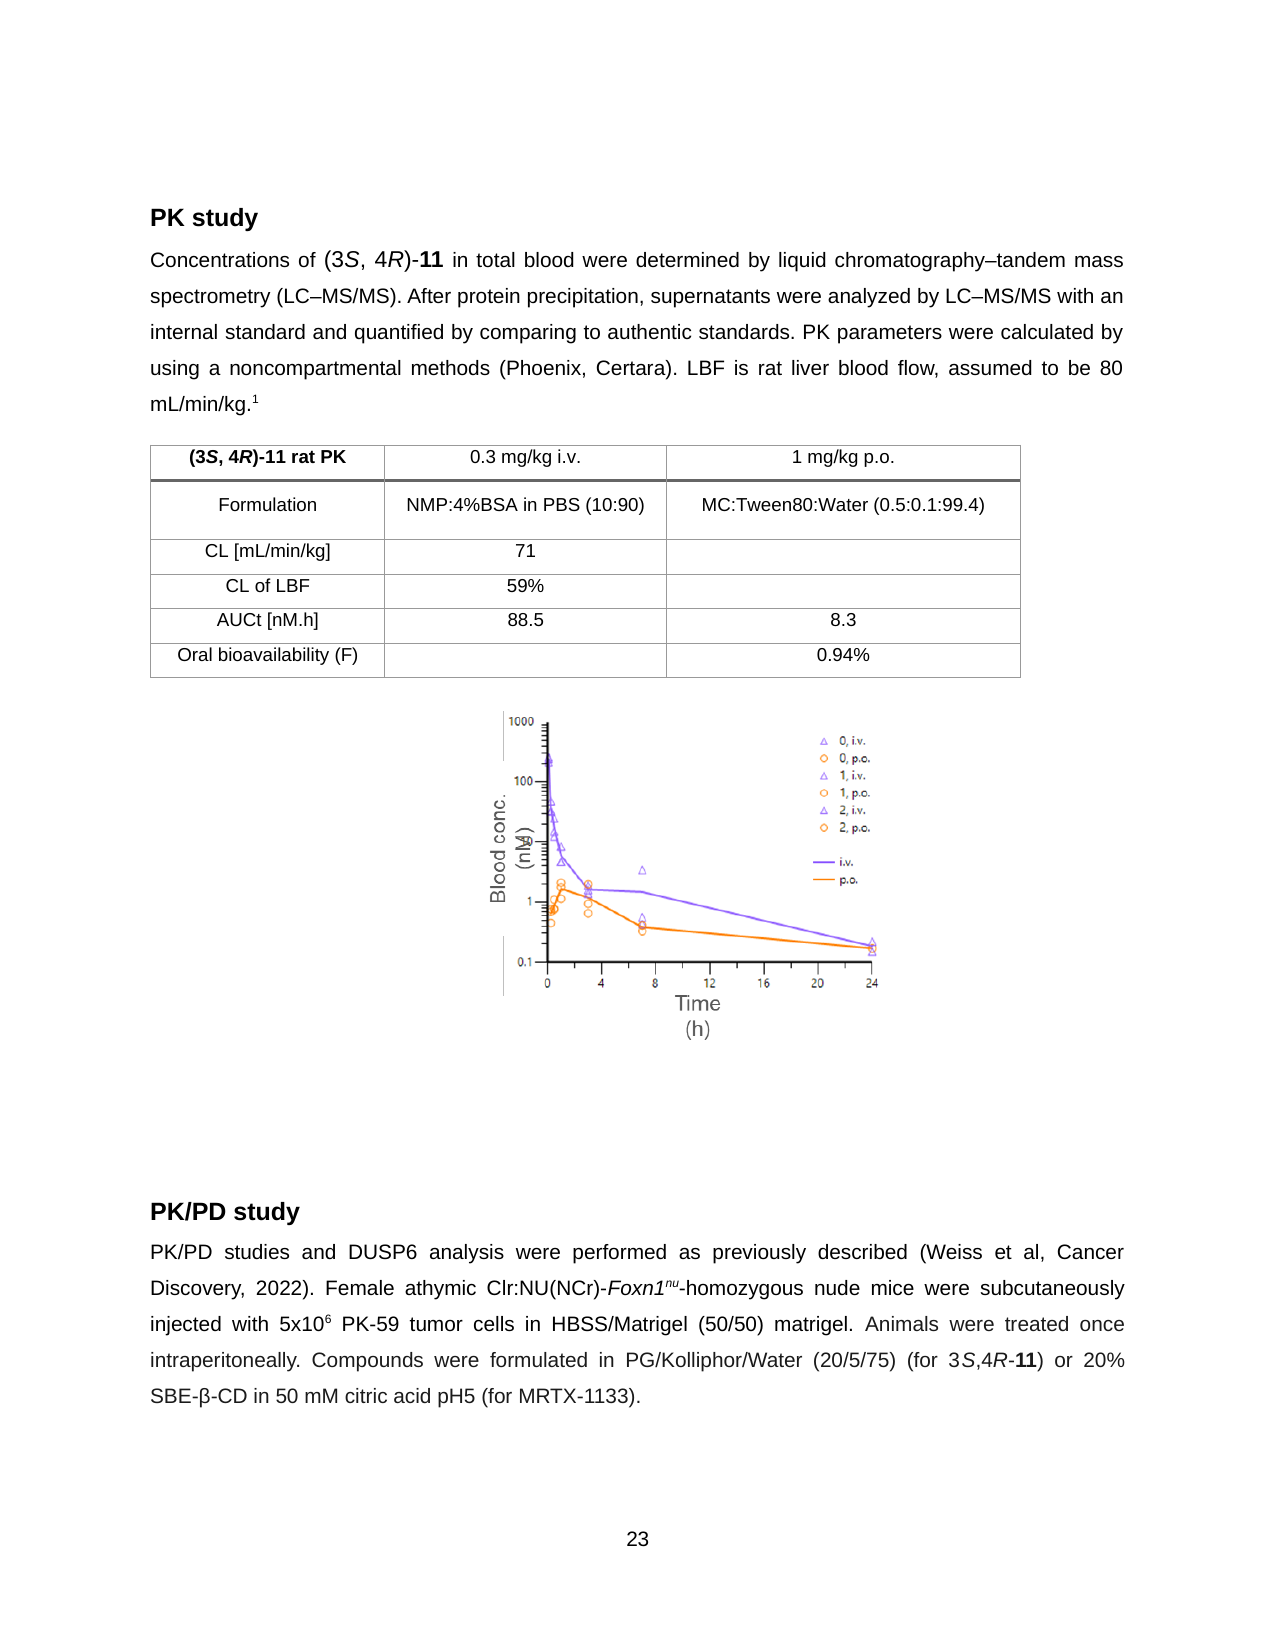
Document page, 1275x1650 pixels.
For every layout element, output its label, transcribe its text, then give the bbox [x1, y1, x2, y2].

table_cell AUCt [nM.h] [151, 609, 384, 643]
table_cell 88.5 [385, 609, 666, 643]
table_cell 71 [385, 540, 666, 573]
table_cell 0.94% [667, 644, 1020, 677]
subtitle PK/PD study [150, 1197, 1125, 1226]
table_cell Oral bioavailability (F) [151, 644, 384, 677]
table_header 0.3 mg/kg i.v. [385, 446, 666, 479]
table_cell MC:Tween80:Water (0.5:0.1:99.4) [667, 482, 1020, 539]
table_header 1 mg/kg p.o. [667, 446, 1020, 479]
table_cell [667, 575, 1020, 608]
table_cell [385, 644, 666, 677]
table_cell 8.3 [667, 609, 1020, 643]
table_header (3S, 4R)-11 rat PK [151, 446, 384, 479]
subtitle PK study [150, 203, 1125, 231]
table_cell Formulation [151, 482, 384, 539]
text Concentrations of (3S, 4R)-11 in total blood were determined by liquid chromatography–tandem mass spectrometry (LC–MS/MS). After protein precipitation, supernatants were analyzed by LC–MS/MS with an internal standard and quantified by comparing to authentic standards. PK parameters were calculated by using a noncompartmental methods (Phoenix, Certara). LBF is rat liver blood flow, assumed to be 80 mL/min/kg. [150, 246, 1125, 416]
picture [477, 710, 903, 1052]
table_cell [667, 540, 1020, 573]
text PK/PD studies and DUSP6 analysis were performed as previously described (Weiss et al, Cancer Discovery, 2022). Female athymic Clr:NU(NCr)-Foxn1nu-homozygous nude mice were subcutaneously injected with 5x106 PK-59 tumor cells in HBSS/Matrigel (50/50) matrigel. Animals were treated once intraperitoneally. Compounds were formulated in PG/Kolliphor/Water (20/5/75) (for 3S,4R-11) or 20% SBE-β-CD in 50 mM citric acid pH5 (for MRTX-1133). [150, 1240, 1125, 1348]
text PK/PD studies and DUSP6 analysis were performed as previously described (Weiss et al, Cancer Discovery, 2022). Female athymic Clr:NU(NCr)-Foxn1nu-homozygous nude mice were subcutaneously injected with 5x106 PK-59 tumor cells in HBSS/Matrigel (50/50) matrigel. Animals were treated once intraperitoneally. Compounds were formulated in PG/Kolliphor/Water (20/5/75) (for 3S,4R-11) or 20% SBE-β-CD in 50 mM citric acid pH5 (for MRTX-1133). [150, 1372, 1125, 1408]
table_cell NMP:4%BSA in PBS (10:90) [385, 482, 666, 539]
table_cell CL [mL/min/kg] [151, 540, 384, 573]
table_cell 59% [385, 575, 666, 608]
table_cell CL of LBF [151, 575, 384, 608]
